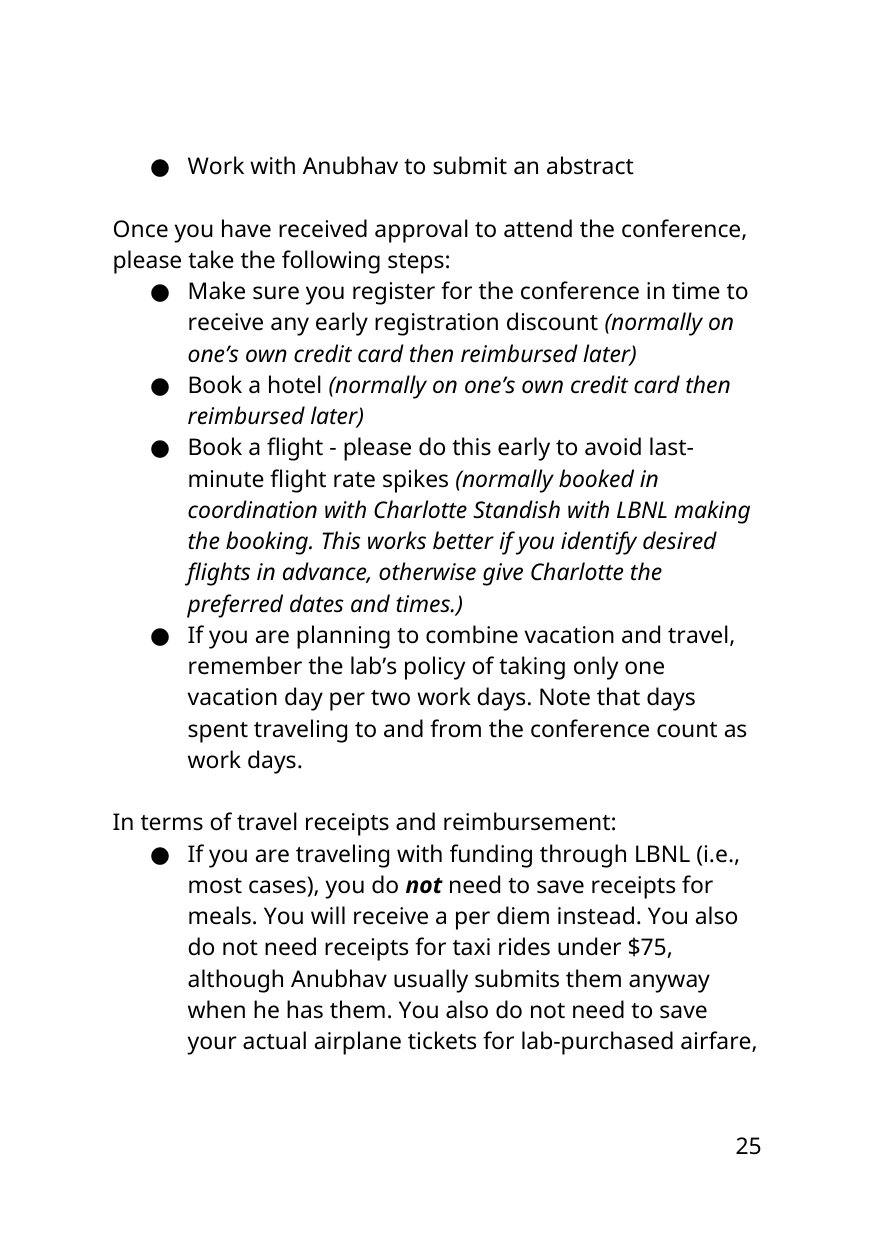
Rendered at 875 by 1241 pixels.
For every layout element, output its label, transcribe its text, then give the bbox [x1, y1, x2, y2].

list Book a flight - please do this early to avoid last-minute flight rate spikes (normally booked in coordination with Charlotte Standish with LBNL making the booking. This works better if you identify desired flights in advance, otherwise give Charlotte the preferred dates and times.) [150, 431, 762, 619]
text In terms of travel receipts and reimbursement: [112, 806, 762, 837]
list Book a hotel (normally on one’s own credit card then reimbursed later) [150, 369, 762, 431]
list If you are planning to combine vacation and travel, remember the lab’s policy of taking only one vacation day per two work days. Note that days spent traveling to and from the conference count as work days. [150, 619, 762, 775]
list Make sure you register for the conference in time to receive any early registration discount (normally on one’s own credit card then reimbursed later) [150, 275, 762, 369]
text Once you have received approval to attend the conference, please take the following steps: [112, 212, 762, 275]
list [150, 837, 762, 1056]
list Work with Anubhav to submit an abstract [150, 150, 762, 181]
